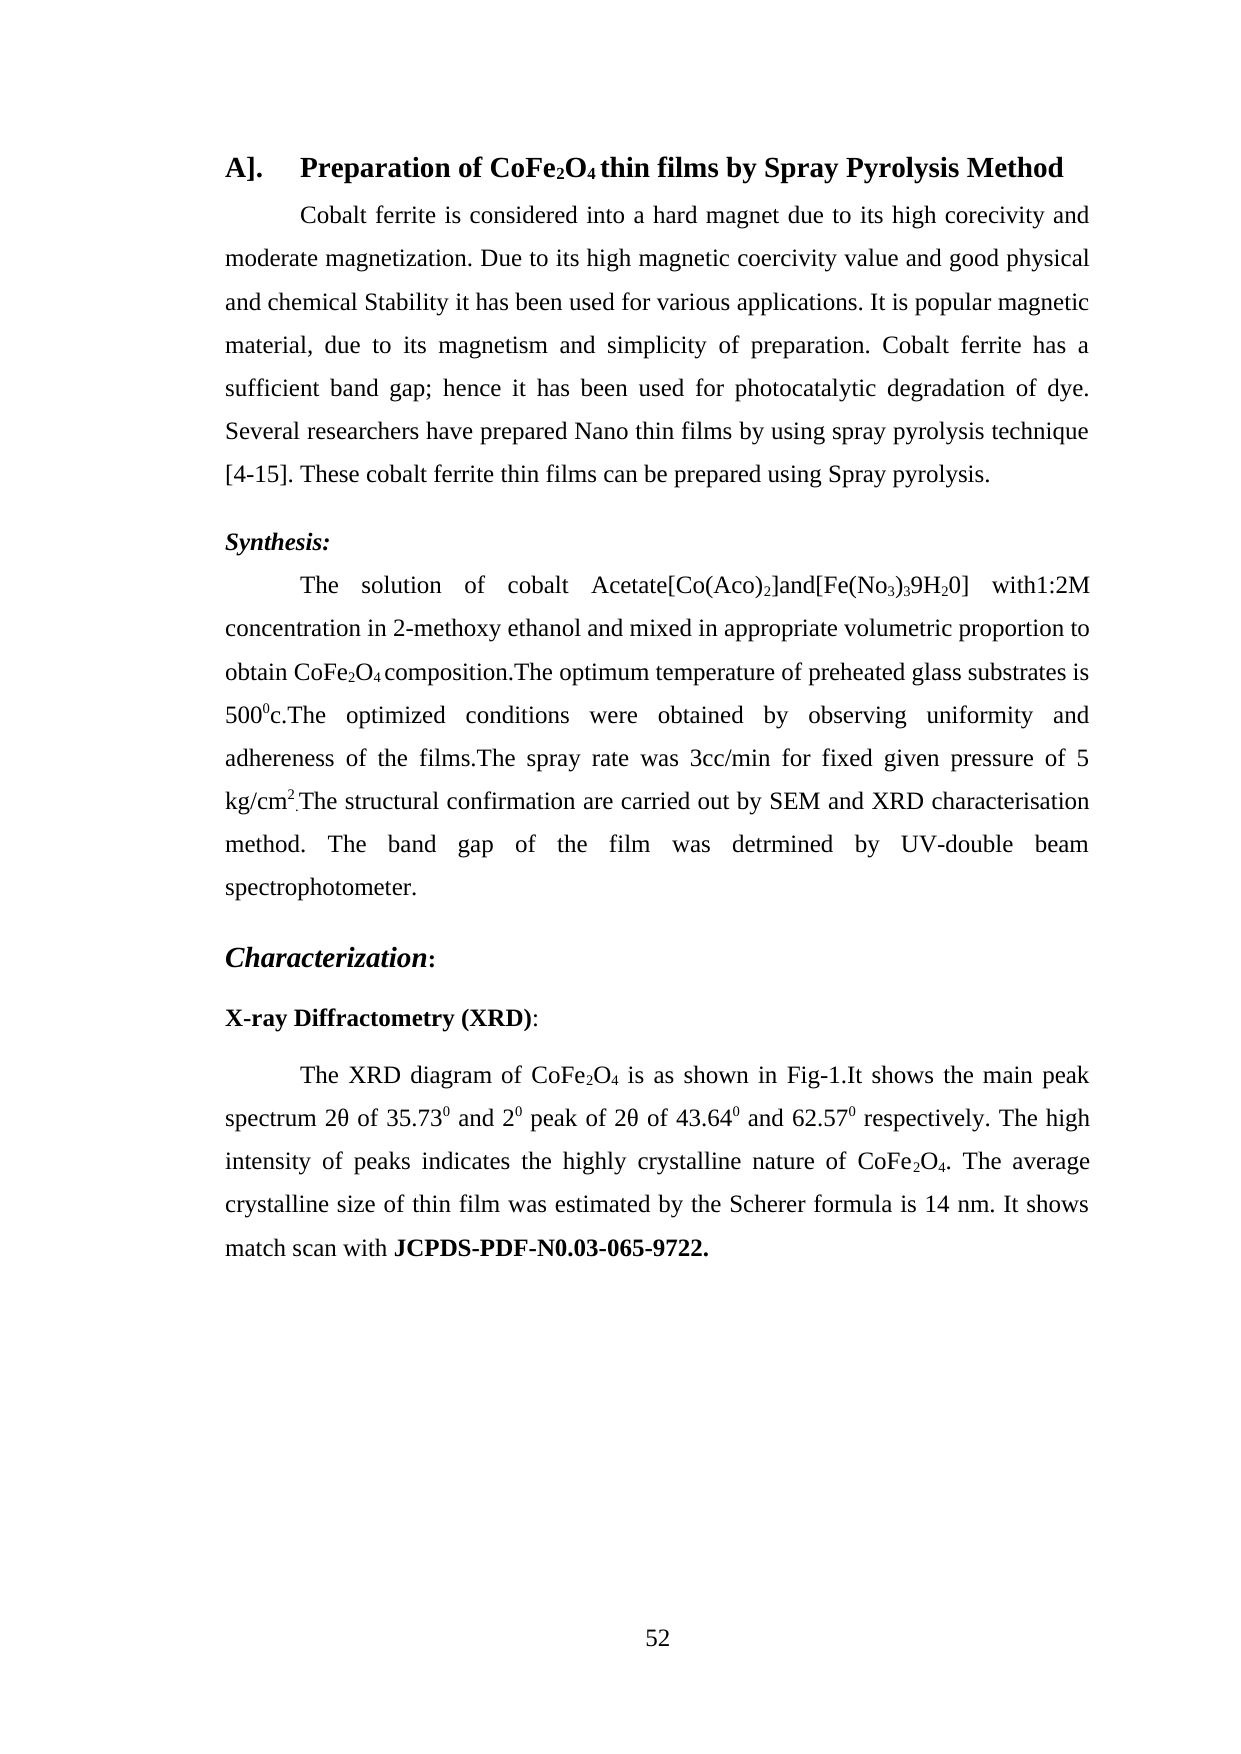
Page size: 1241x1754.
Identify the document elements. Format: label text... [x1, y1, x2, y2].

text A]. Preparation of CoFe2O4 thin films by Spray Pyrolysis Method [225, 150, 1090, 183]
text The XRD diagram of CoFe2O4 is as shown in Fig-1.It shows the main peak spectrum 2θ of 35.730 and 20 peak of 2θ of 43.640 and 62.570 respectively. The high intensity of peaks indicates the highly crystalline nature of CoFe2O4. The average crystalline size of thin film was estimated by the Scherer formula is 14 nm. It shows match scan with JCPDS-PDF-N0.03-065-9722. [225, 1060, 1090, 1261]
text Synthesis: [225, 527, 1090, 556]
text Characterization: [225, 940, 1090, 974]
text X-ray Diffractometry (XRD): [225, 1003, 1090, 1031]
text Cobalt ferrite is considered into a hard magnet due to its high corecivity and moderate magnetization. Due to its high magnetic coercivity value and good physical and chemical Stability it has been used for various applications. It is popular magnetic material, due to its magnetism and simplicity of preparation. Cobalt ferrite has a sufficient band gap; hence it has been used for photocatalytic degradation of dye. Several researchers have prepared Nano thin films by using spray pyrolysis technique [4-15]. These cobalt ferrite thin films can be prepared using Spray pyrolysis. [225, 200, 1090, 488]
text The solution of cobalt Acetate[Co(Aco)2]and[Fe(No3)39H20] with1:2M concentration in 2-methoxy ethanol and mixed in appropriate volumetric proportion to obtain CoFe2O4 composition.The optimum temperature of preheated glass substrates is 5000c.The optimized conditions were obtained by observing uniformity and adhereness of the films.The spray rate was 3cc/min for fixed given pressure of 5 kg/cm2.The structural confirmation are carried out by SEM and XRD characterisation method. The band gap of the film was detrmined by UV-double beam spectrophotometer. [225, 570, 1090, 901]
